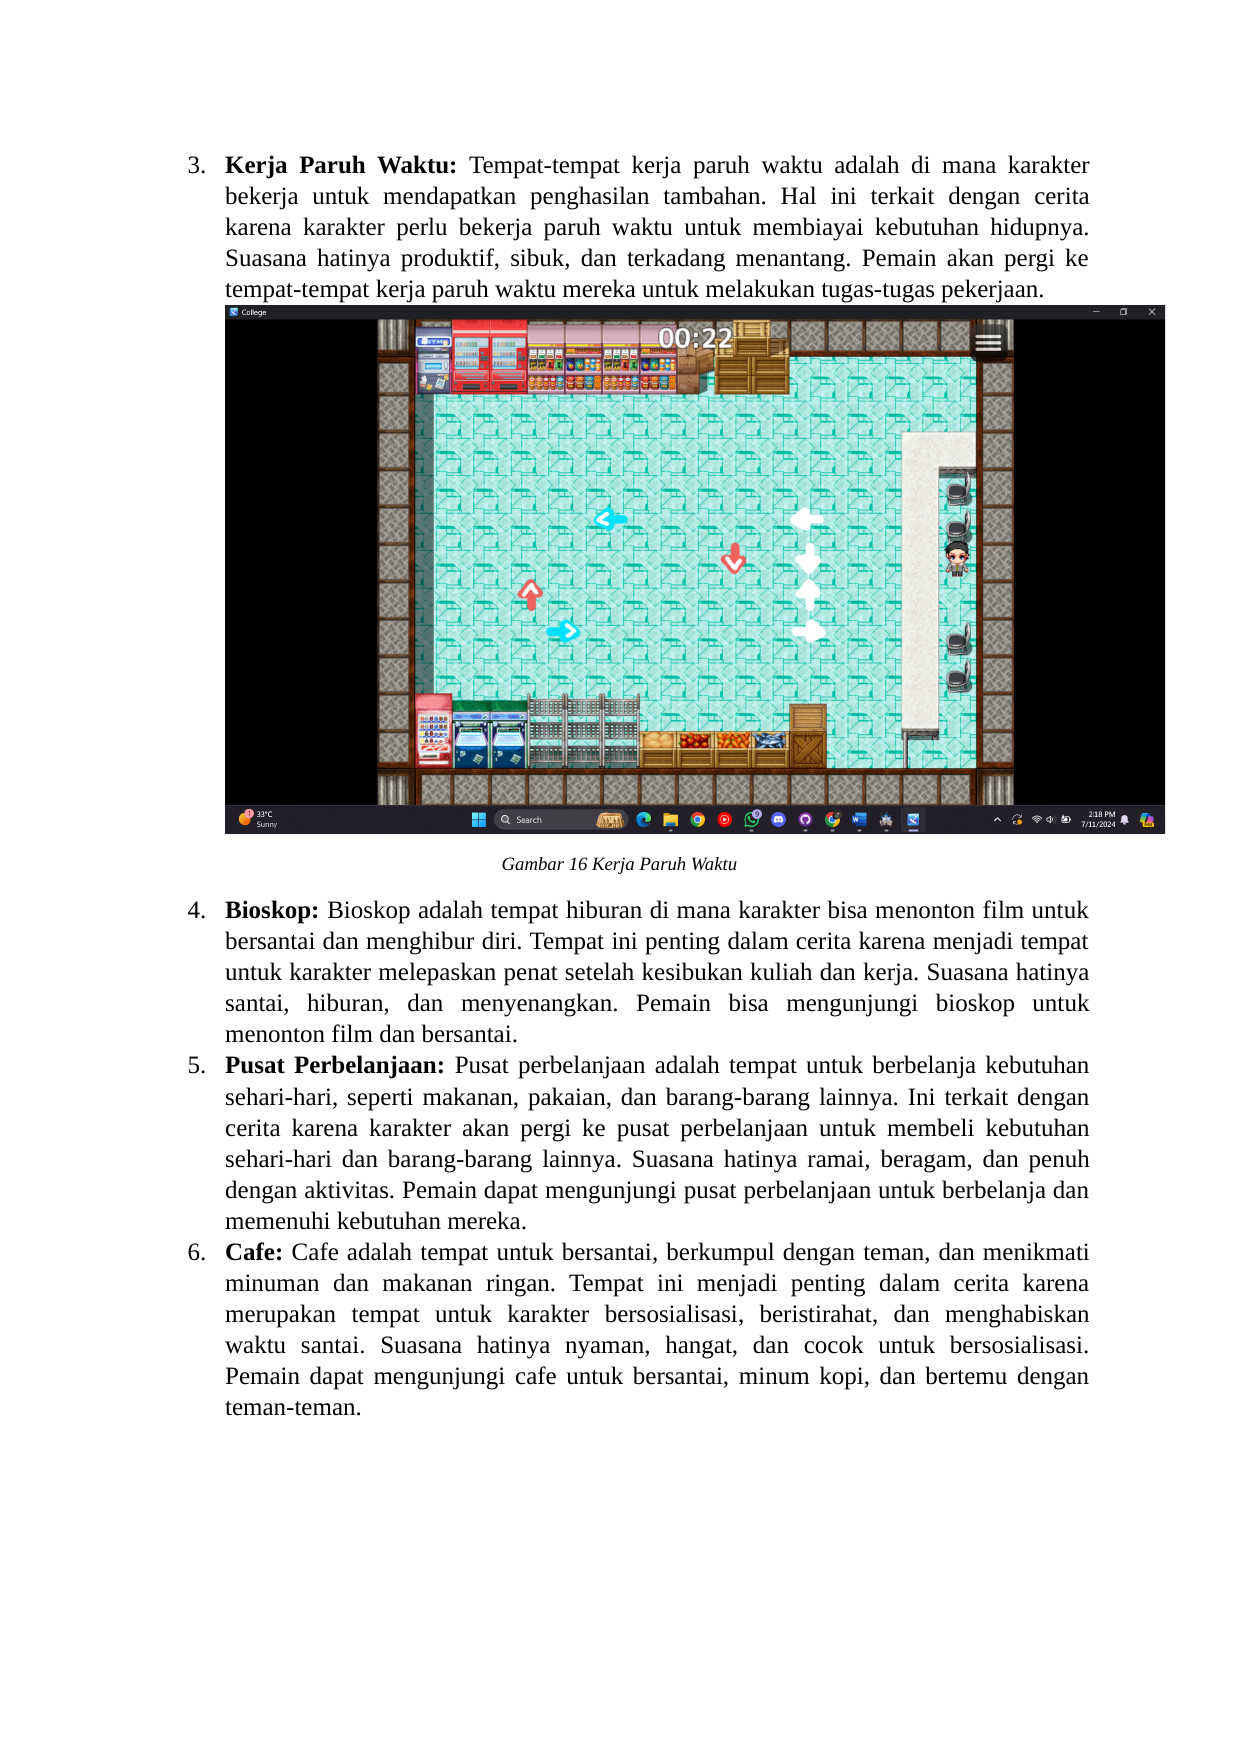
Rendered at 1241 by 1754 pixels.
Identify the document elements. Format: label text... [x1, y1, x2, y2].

list Cafe: Cafe adalah tempat untuk bersantai, berkumpul dengan teman, dan menikmati minuman dan makanan ringan. Tempat ini menjadi penting dalam cerita karena merupakan tempat untuk karakter bersosialisasi, beristirahat, dan menghabiskan waktu santai. Suasana hatinya nyaman, hangat, dan cocok untuk bersosialisasi. Pemain dapat mengunjungi cafe untuk bersantai, minum kopi, dan bertemu dengan teman-teman. [187, 1237, 1090, 1421]
list Pusat Perbelanjaan: Pusat perbelanjaan adalah tempat untuk berbelanja kebutuhan sehari-hari, seperti makanan, pakaian, dan barang-barang lainnya. Ini terkait dengan cerita karena karakter akan pergi ke pusat perbelanjaan untuk membeli kebutuhan sehari-hari dan barang-barang lainnya. Suasana hatinya ramai, beragam, dan penuh dengan aktivitas. Pemain dapat mengunjungi pusat perbelanjaan untuk berbelanja dan memenuhi kebutuhan mereka. [187, 1051, 1090, 1234]
list Kerja Paruh Waktu: Tempat-tempat kerja paruh waktu adalah di mana karakter bekerja untuk mendapatkan penghasilan tambahan. Hal ini terkait dengan cerita karena karakter perlu bekerja paruh waktu untuk membiayai kebutuhan hidupnya. Suasana hatinya produktif, sibuk, dan terkadang menantang. Pemain akan pergi ke tempat-tempat kerja paruh waktu mereka untuk melakukan tugas-tugas pekerjaan. [187, 150, 1090, 303]
list Bioskop: Bioskop adalah tempat hiburan di mana karakter bisa menonton film untuk bersantai dan menghibur diri. Tempat ini penting dalam cerita karena menjadi tempat untuk karakter melepaskan penat setelah kesibukan kuliah dan kerja. Suasana hatinya santai, hiburan, dan menyenangkan. Pemain bisa mengunjungi bioskop untuk menonton film dan bersantai. [187, 895, 1090, 1048]
picture [225, 305, 1166, 834]
